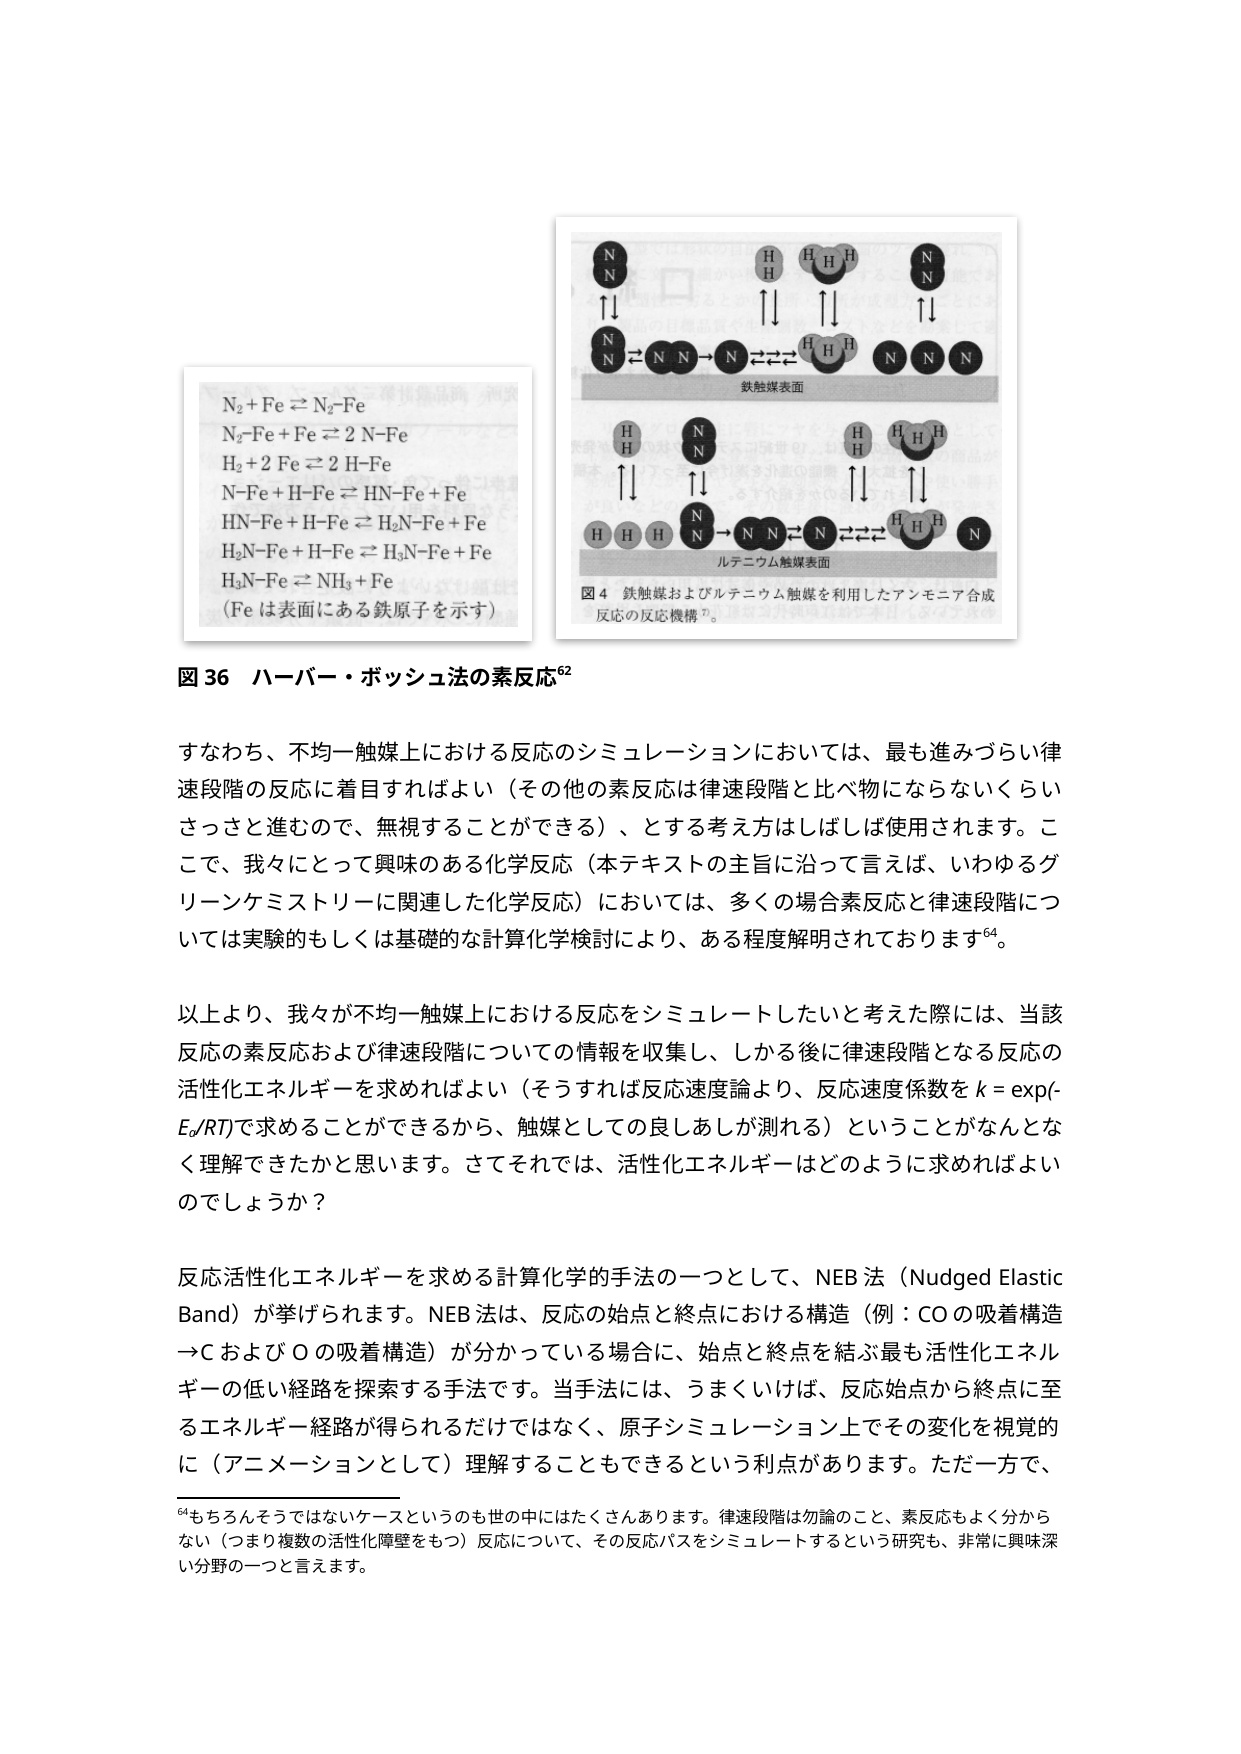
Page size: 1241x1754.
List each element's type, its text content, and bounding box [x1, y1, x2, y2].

list 以上より、我々が不均一触媒上における反応をシミュレートしたいと考えた際には、当該反応の素反応および律速段階についての情報を収集し、しかる後に律速段階となる反応の活性化エネルギーを求めればよい（そうすれば反応速度論より、反応速度係数をk = exp(-Ea/RT)で求めることができるから、触媒としての良しあしが測れる）ということがなんとなく理解できたかと思います。さてそれでは、活性化エネルギーはどのように求めればよいのでしょうか？ [177, 994, 1063, 1219]
picture [571, 232, 1002, 624]
picture [199, 382, 518, 627]
text すなわち、不均一触媒上における反応のシミュレーションにおいては、最も進みづらい律速段階の反応に着目すればよい（その他の素反応は律速段階と比べ物にならないくらいさっさと進むので、無視することができる）、とする考え方はしばしば使用されます。ここで、我々にとって興味のある化学反応（本テキストの主旨に沿って言えば、いわゆるグリーンケミストリーに関連した化学反応）においては、多くの場合素反応と律速段階については実験的もしくは基礎的な計算化学検討により、ある程度解明されております。 [177, 732, 1063, 957]
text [177, 1257, 1063, 1482]
